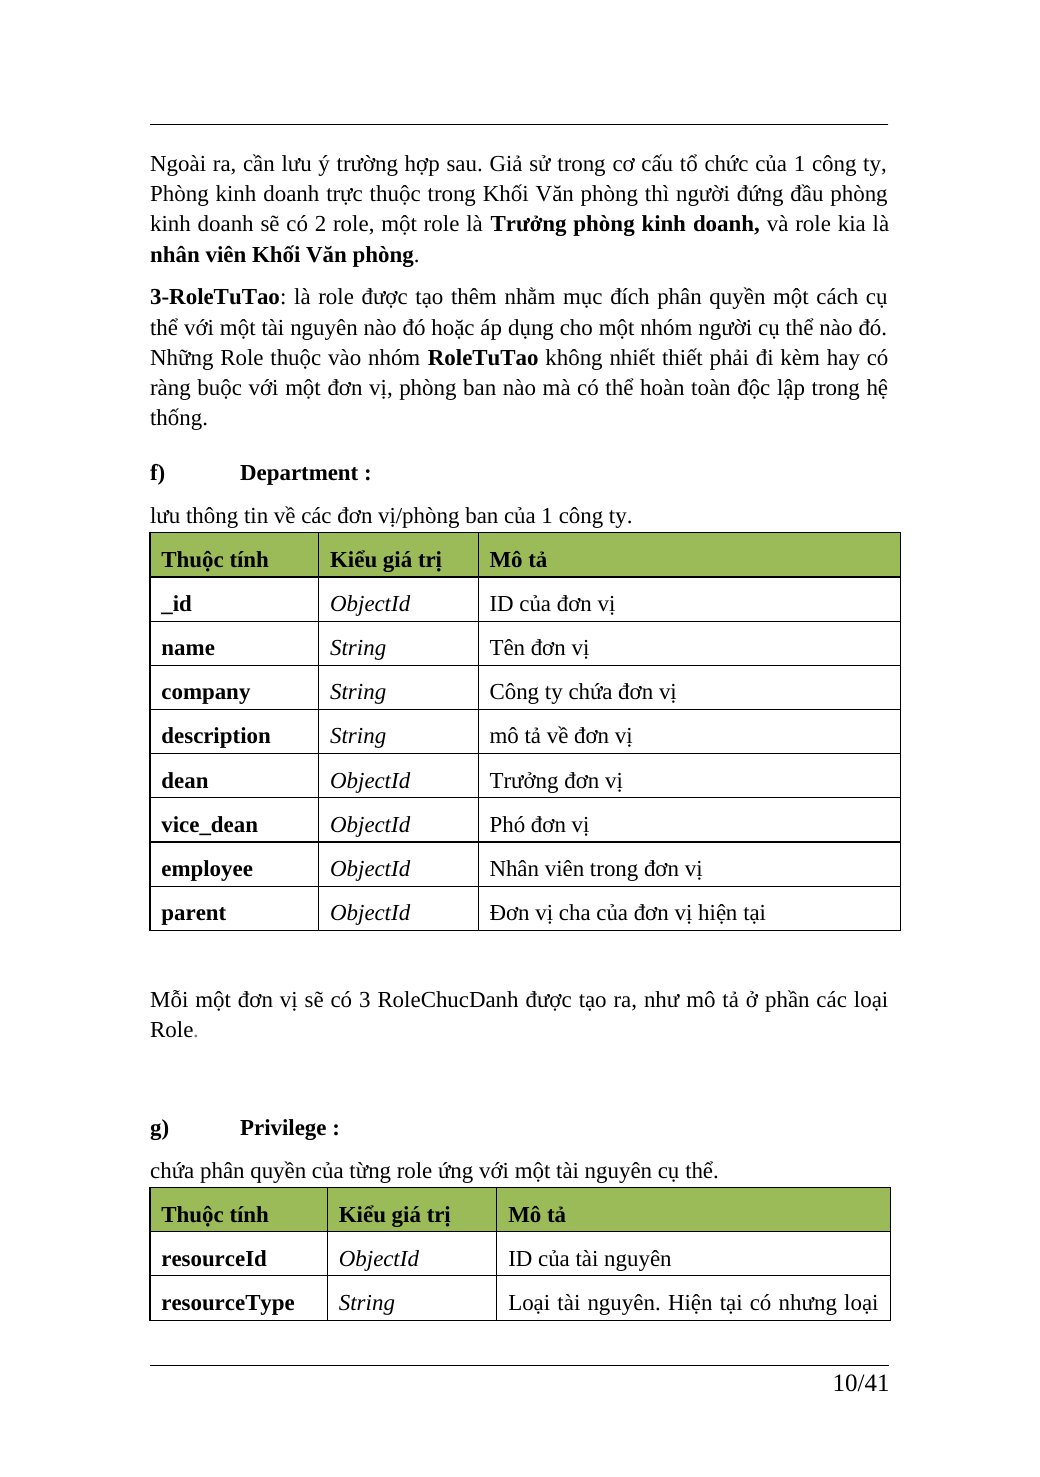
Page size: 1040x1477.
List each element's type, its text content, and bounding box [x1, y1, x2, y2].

table_header Kiểu giá trị [319, 533, 478, 576]
table_cell Đơn vị cha của đơn vị hiện tại [479, 887, 900, 930]
table_cell ObjectId [319, 887, 478, 930]
table_cell _id [151, 578, 318, 621]
table_cell ObjectId [319, 754, 478, 797]
table_cell ObjectId [319, 798, 478, 841]
table_cell String [328, 1276, 496, 1319]
table_cell company [151, 666, 318, 709]
table_cell ID của tài nguyên [497, 1232, 890, 1275]
table_cell dean [151, 754, 318, 797]
table_cell ObjectId [319, 843, 478, 886]
table_cell ID của đơn vị [479, 578, 900, 621]
table_cell employee [151, 843, 318, 886]
table_cell mô tả về đơn vị [479, 710, 900, 753]
table_cell vice_dean [151, 798, 318, 841]
table_cell Trưởng đơn vị [479, 754, 900, 797]
table_cell description [151, 710, 318, 753]
table_cell Nhân viên trong đơn vị [479, 843, 900, 886]
table_cell String [319, 710, 478, 753]
table_cell ObjectId [328, 1232, 496, 1275]
table_cell ObjectId [319, 578, 478, 621]
table_cell resourceType [151, 1276, 327, 1319]
table_header Mô tả [497, 1188, 890, 1231]
table_header Mô tả [479, 533, 900, 576]
subtitle Department : [150, 459, 889, 486]
table_header Thuộc tính [151, 533, 318, 576]
text chứa phân quyền của từng role ứng với một tài nguyên cụ thể. [150, 1157, 889, 1183]
table_cell Công ty chứa đơn vị [479, 666, 900, 709]
table_header Kiểu giá trị [328, 1188, 496, 1231]
table_cell name [151, 622, 318, 665]
table_cell Phó đơn vị [479, 798, 900, 841]
text Ngoài ra, cần lưu ý trường hợp sau. Giả sử trong cơ cấu tổ chức của 1 công ty, Phòng kinh doanh trực thuộc trong Khối Văn phòng thì người đứng đầu phòng kinh doanh sẽ có 2 role, một role là Trưởng phòng kinh doanh, và role kia là nhân viên Khối Văn phòng. [150, 150, 889, 267]
subtitle Privilege : [150, 1114, 889, 1141]
text Mỗi một đơn vị sẽ có 3 RoleChucDanh được tạo ra, như mô tả ở phần các loại Role. [150, 986, 889, 1043]
table_cell Tên đơn vị [479, 622, 900, 665]
text 3-RoleTuTao: là role được tạo thêm nhằm mục đích phân quyền một cách cụ thể với một tài nguyên nào đó hoặc áp dụng cho một nhóm người cụ thể nào đó. Những Role thuộc vào nhóm RoleTuTao không nhiết thiết phải đi kèm hay có ràng buộc với một đơn vị, phòng ban nào mà có thể hoàn toàn độc lập trong hệ thống. [150, 283, 889, 431]
table_header Thuộc tính [151, 1188, 327, 1231]
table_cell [497, 1276, 890, 1319]
table_cell String [319, 622, 478, 665]
table_cell resourceId [151, 1232, 327, 1275]
text lưu thông tin về các đơn vị/phòng ban của 1 công ty. [150, 502, 889, 528]
table_cell String [319, 666, 478, 709]
table_cell parent [151, 887, 318, 930]
